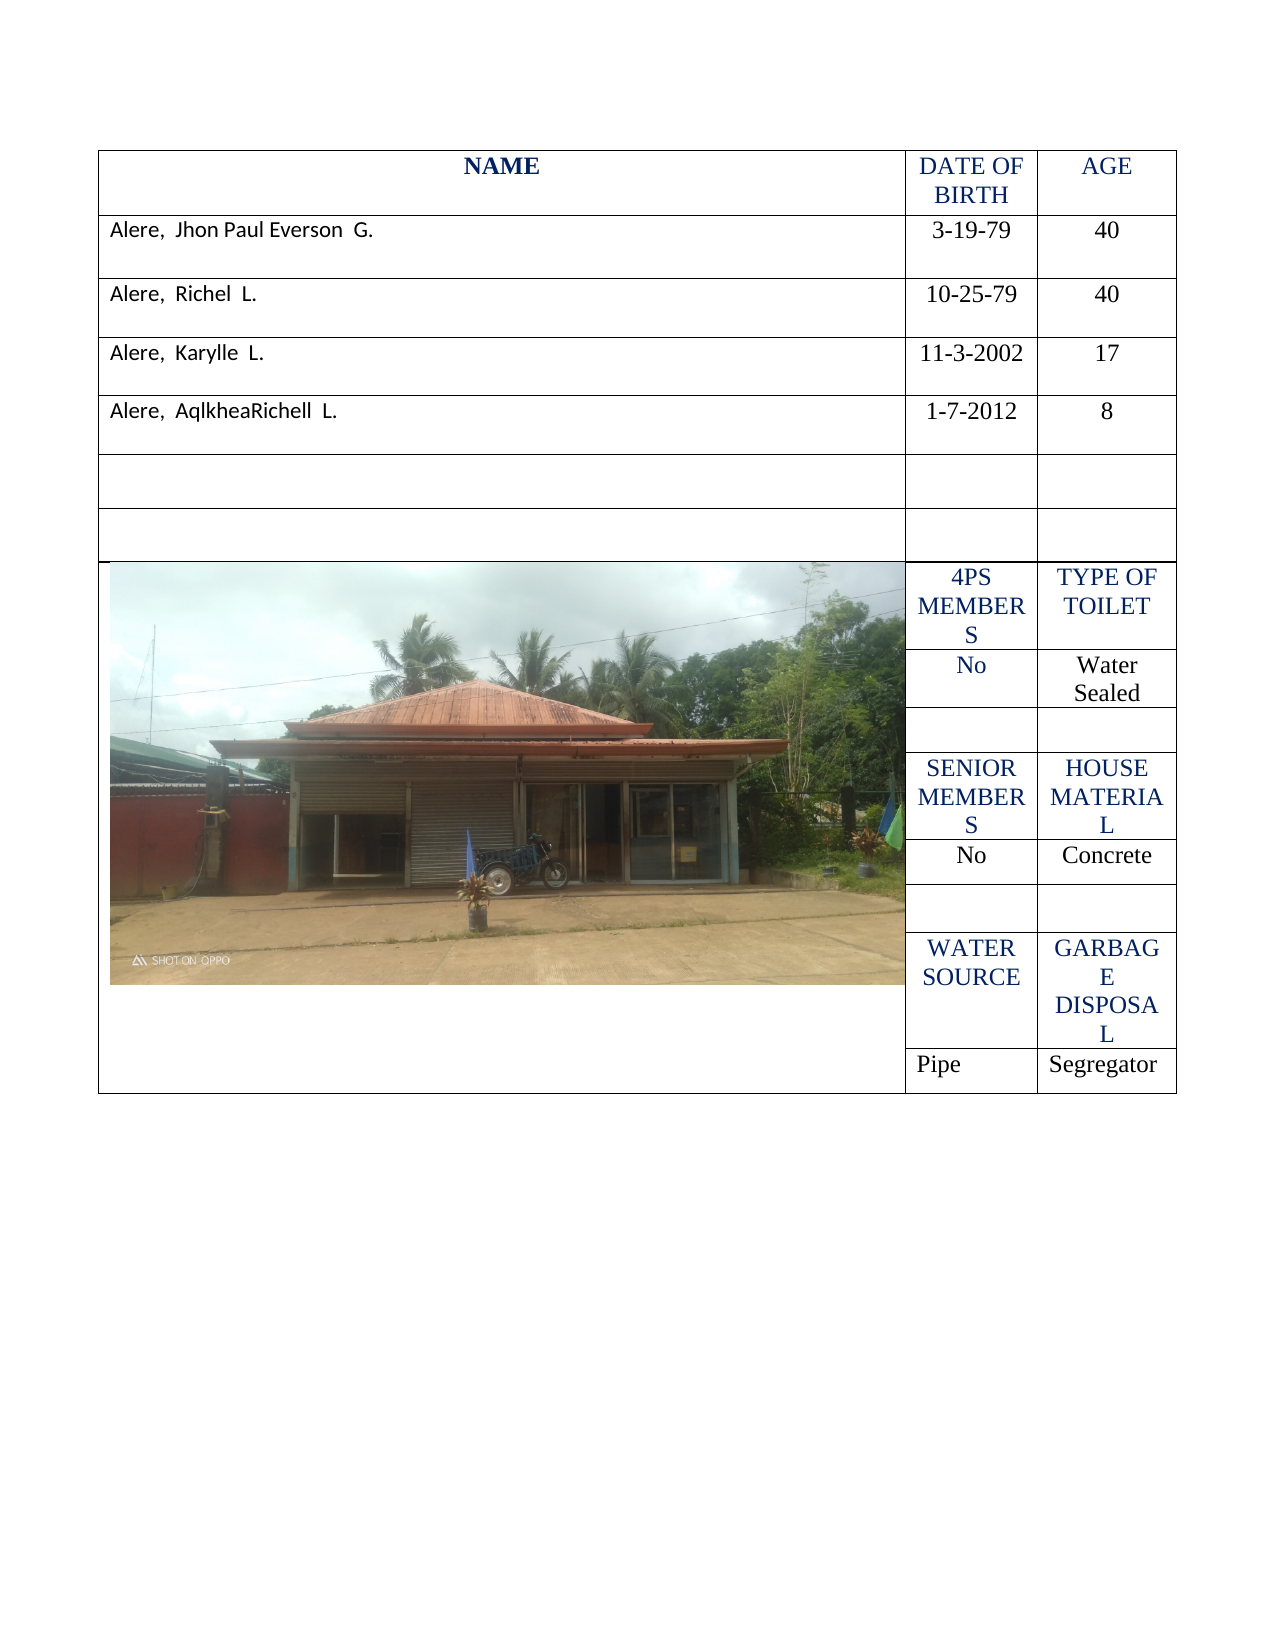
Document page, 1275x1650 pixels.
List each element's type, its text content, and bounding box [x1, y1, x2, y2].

table_cell 1-7-2012 [906, 396, 1037, 454]
table_cell [1038, 509, 1176, 561]
table_cell [906, 509, 1037, 561]
table_cell [906, 708, 1037, 752]
table_cell [99, 563, 905, 1093]
table_cell Pipe [906, 1049, 1037, 1093]
table_header AGE [1038, 151, 1176, 214]
table_cell HOUSE MATERIAL [1038, 753, 1176, 839]
table_cell [99, 455, 905, 508]
table_cell No [906, 840, 1037, 884]
table_cell [906, 885, 1037, 932]
table_cell 11-3-2002 [906, 338, 1037, 395]
table_cell Segregator [1038, 1049, 1176, 1093]
table_cell Alere, Jhon Paul Everson G. [99, 216, 905, 278]
table_cell 3-19-79 [906, 216, 1037, 278]
table_cell [1038, 885, 1176, 932]
table_cell [99, 509, 905, 561]
table_cell No [906, 650, 1037, 707]
table_header DATE OF BIRTH [906, 151, 1037, 214]
table_cell 40 [1038, 216, 1176, 278]
table_cell Alere, AqlkheaRichell L. [99, 396, 905, 454]
picture [110, 562, 905, 985]
table_cell Concrete [1038, 840, 1176, 884]
table_cell [1038, 455, 1176, 508]
table_cell 4PS MEMBERS [906, 563, 1037, 649]
table_cell WATER SOURCE [906, 933, 1037, 1048]
table_cell 8 [1038, 396, 1176, 454]
table_cell TYPE OF TOILET [1038, 563, 1176, 649]
table_cell 10-25-79 [906, 279, 1037, 337]
table_cell Alere, Richel L. [99, 279, 905, 337]
table_cell SENIOR MEMBERS [906, 753, 1037, 839]
table_cell Alere, Karylle L. [99, 338, 905, 395]
table_cell Water Sealed [1038, 650, 1176, 707]
table_cell [906, 455, 1037, 508]
table_cell [1038, 708, 1176, 752]
table_cell GARBAGE DISPOSAL [1038, 933, 1176, 1048]
table_cell 17 [1038, 338, 1176, 395]
table_cell 40 [1038, 279, 1176, 337]
table_header NAME [99, 151, 905, 214]
